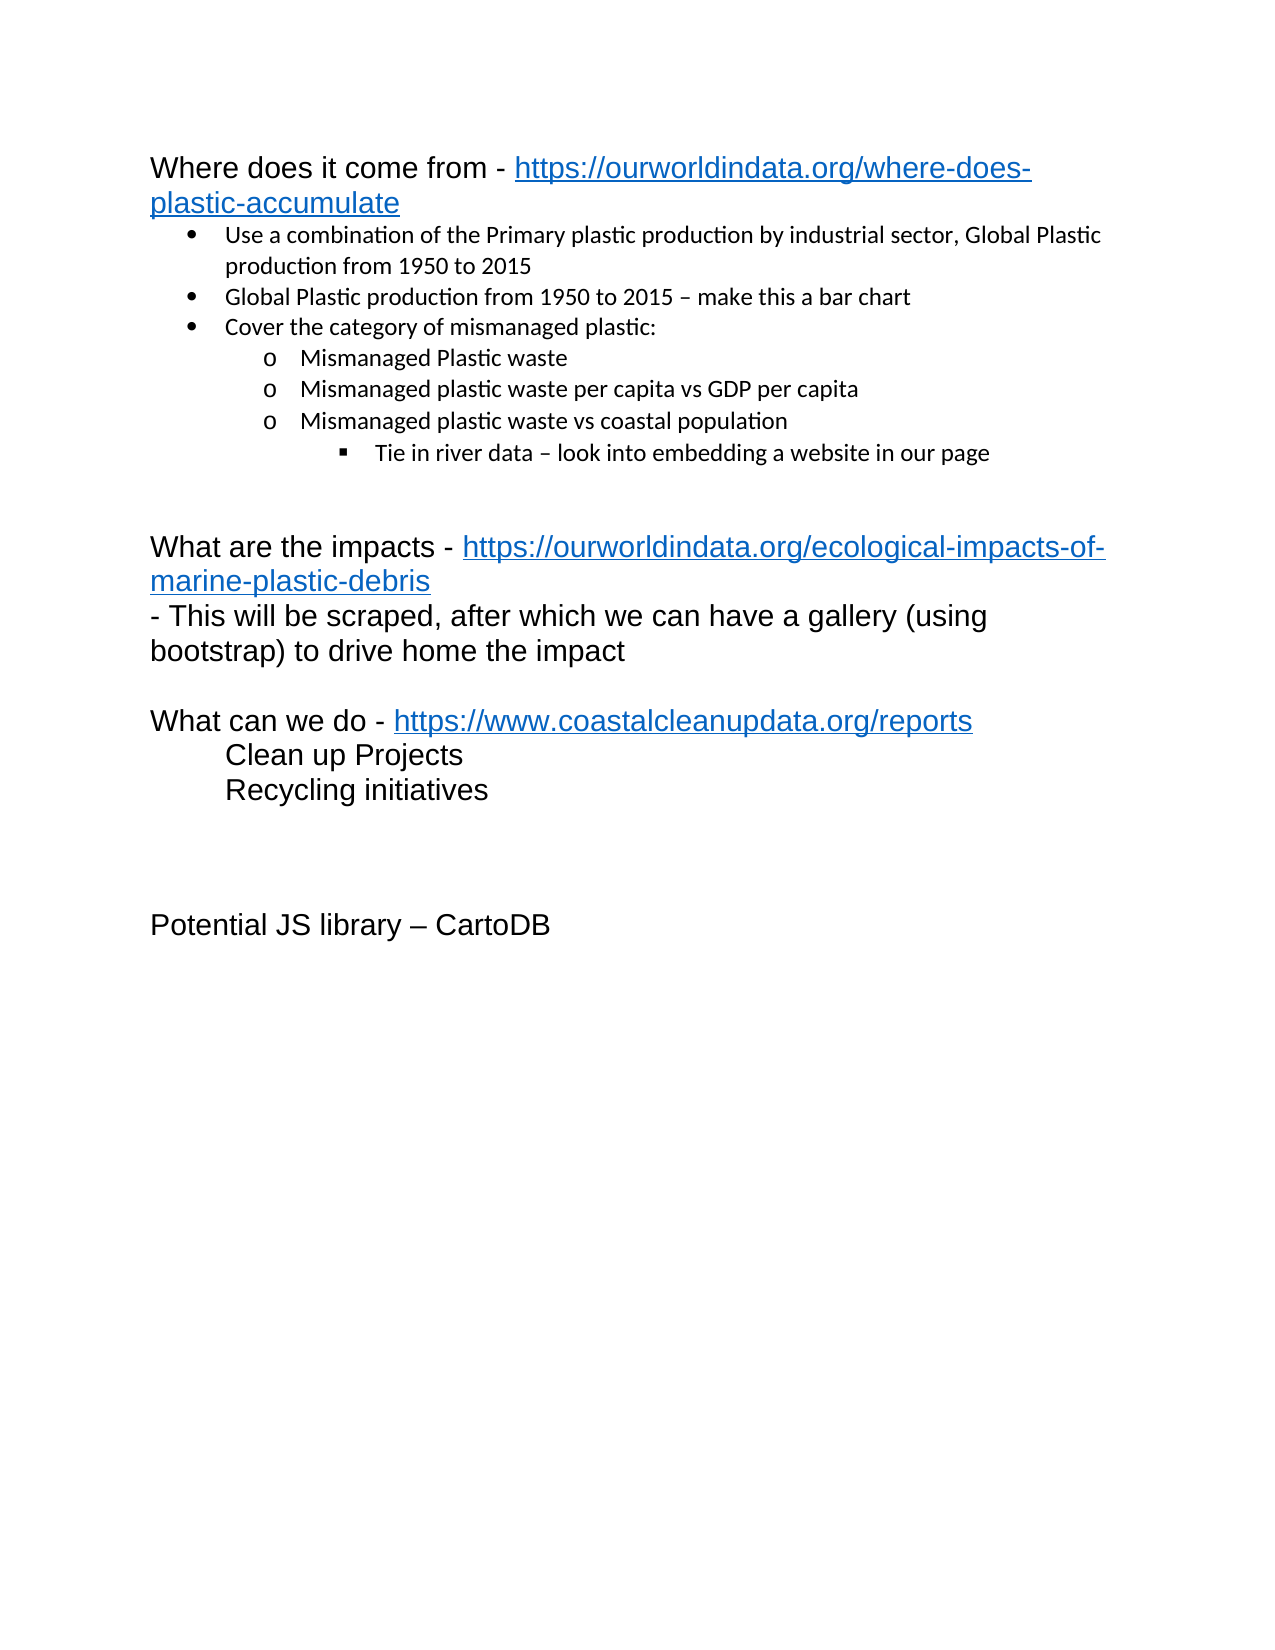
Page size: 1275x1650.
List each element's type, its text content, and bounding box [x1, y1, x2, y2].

list Mismanaged Plastic waste [262, 342, 1125, 373]
list Global Plastic production from 1950 to 2015 – make this a bar chart [187, 281, 1125, 311]
list Tie in river data – look into embedding a website in our page [337, 437, 1125, 467]
list Cover the category of mismanaged plastic: [187, 311, 1125, 342]
list Use a combination of the Primary plastic production by industrial sector, Global Plastic production from 1950 to 2015 [187, 219, 1125, 281]
text What can we do - https://www.coastalcleanupdata.org/reports [150, 702, 1125, 737]
list Mismanaged plastic waste per capita vs GDP per capita [262, 373, 1125, 405]
text What are the impacts - https://ourworldindata.org/ecological-impacts-of-marine-plastic-debris [150, 528, 1125, 598]
text Where does it come from - https://ourworldindata.org/where-does-plastic-accumulate [150, 150, 1125, 219]
text Clean up Projects [150, 737, 1125, 772]
text - This will be scraped, after which we can have a gallery (using bootstrap) to drive home the impact [150, 598, 1125, 668]
text Potential JS library – CartoDB [150, 907, 1125, 942]
list Mismanaged plastic waste vs coastal population [262, 405, 1125, 437]
text Recycling initiatives [150, 772, 1125, 807]
